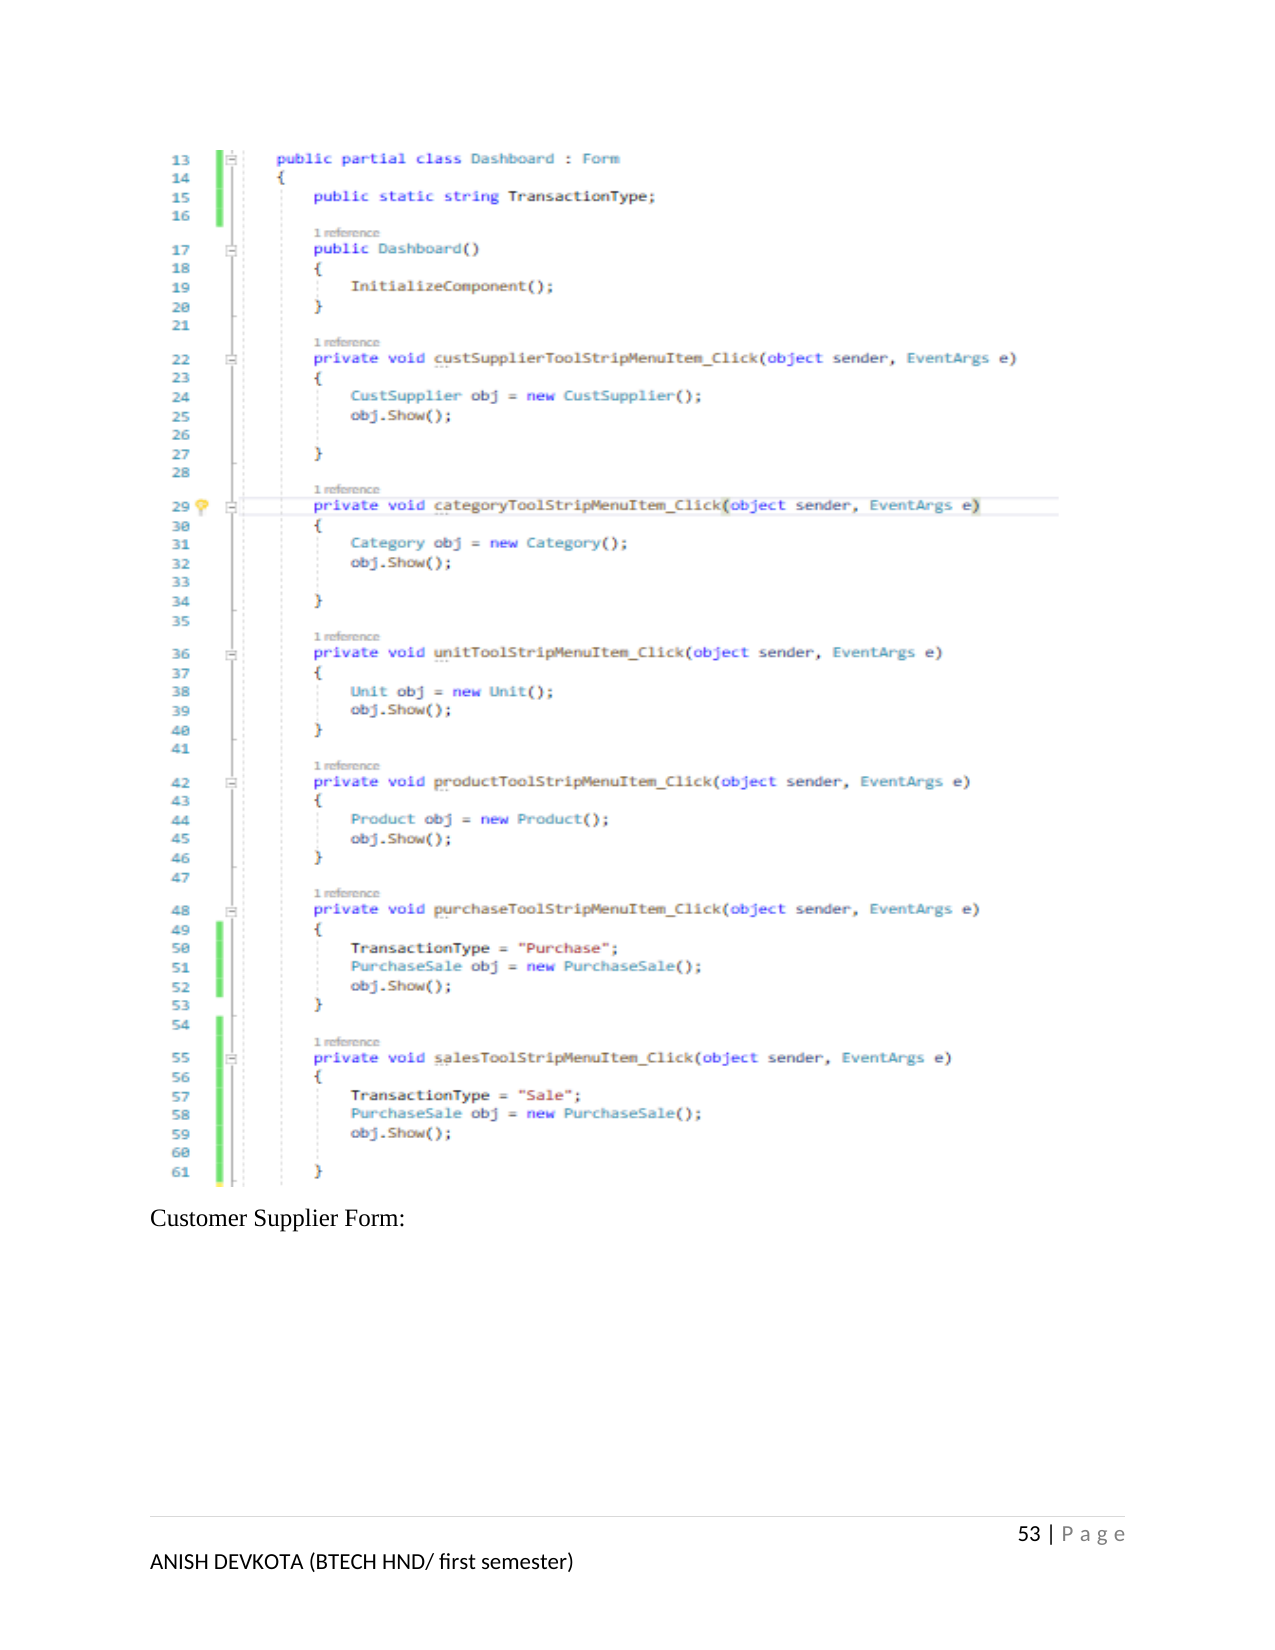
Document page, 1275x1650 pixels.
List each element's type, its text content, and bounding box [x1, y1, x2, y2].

picture [150, 150, 1059, 1187]
text Customer Supplier Form: [150, 1203, 1125, 1232]
